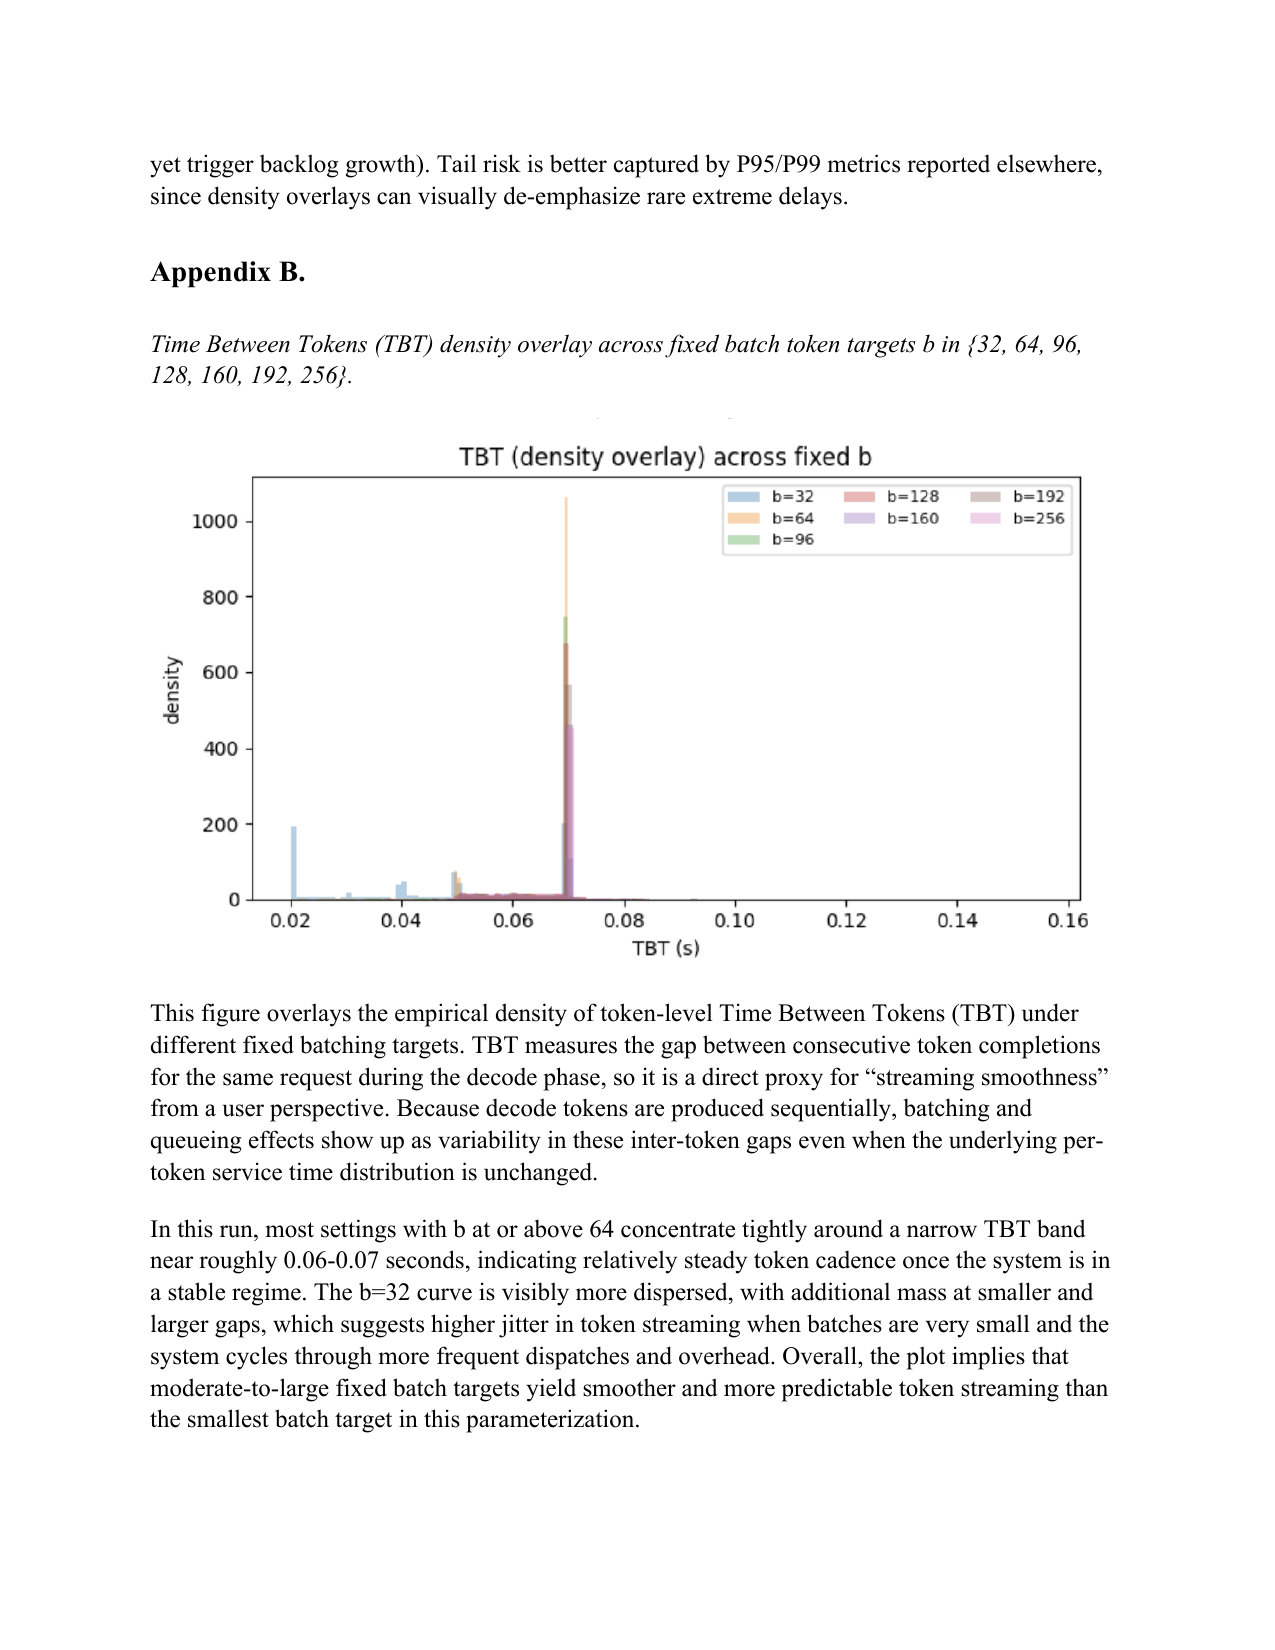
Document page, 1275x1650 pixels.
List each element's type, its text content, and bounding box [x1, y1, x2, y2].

subtitle Time Between Tokens (TBT) density overlay across fixed batch token targets b in {32, 64, 96, 128, 160, 192, 256}. [150, 330, 1125, 389]
text In this run, most settings with b at or above 64 concentrate tightly around a narrow TBT band near roughly 0.06-0.07 seconds, indicating relatively steady token cadence once the system is in a stable regime. The b=32 curve is visibly more dispersed, with additional mass at smaller and larger gaps, which suggests higher jitter in token streaming when batches are very small and the system cycles through more frequent dispatches and overhead. Overall, the plot implies that moderate-to-large fixed batch targets yield smoother and more predictable token streaming than the smallest batch target in this parameterization. [150, 1215, 1125, 1433]
text This figure overlays the empirical density of token-level Time Between Tokens (TBT) under different fixed batching targets. TBT measures the gap between consecutive token completions for the same request during the decode phase, so it is a direct proxy for “streaming smoothness” from a user perspective. Because decode tokens are produced sequentially, batching and queueing effects show up as variability in these inter-token gaps even when the underlying per-token service time distribution is unchanged. [150, 999, 1125, 1186]
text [150, 150, 1125, 209]
subtitle Appendix B. [150, 255, 1125, 287]
picture [150, 418, 1125, 971]
